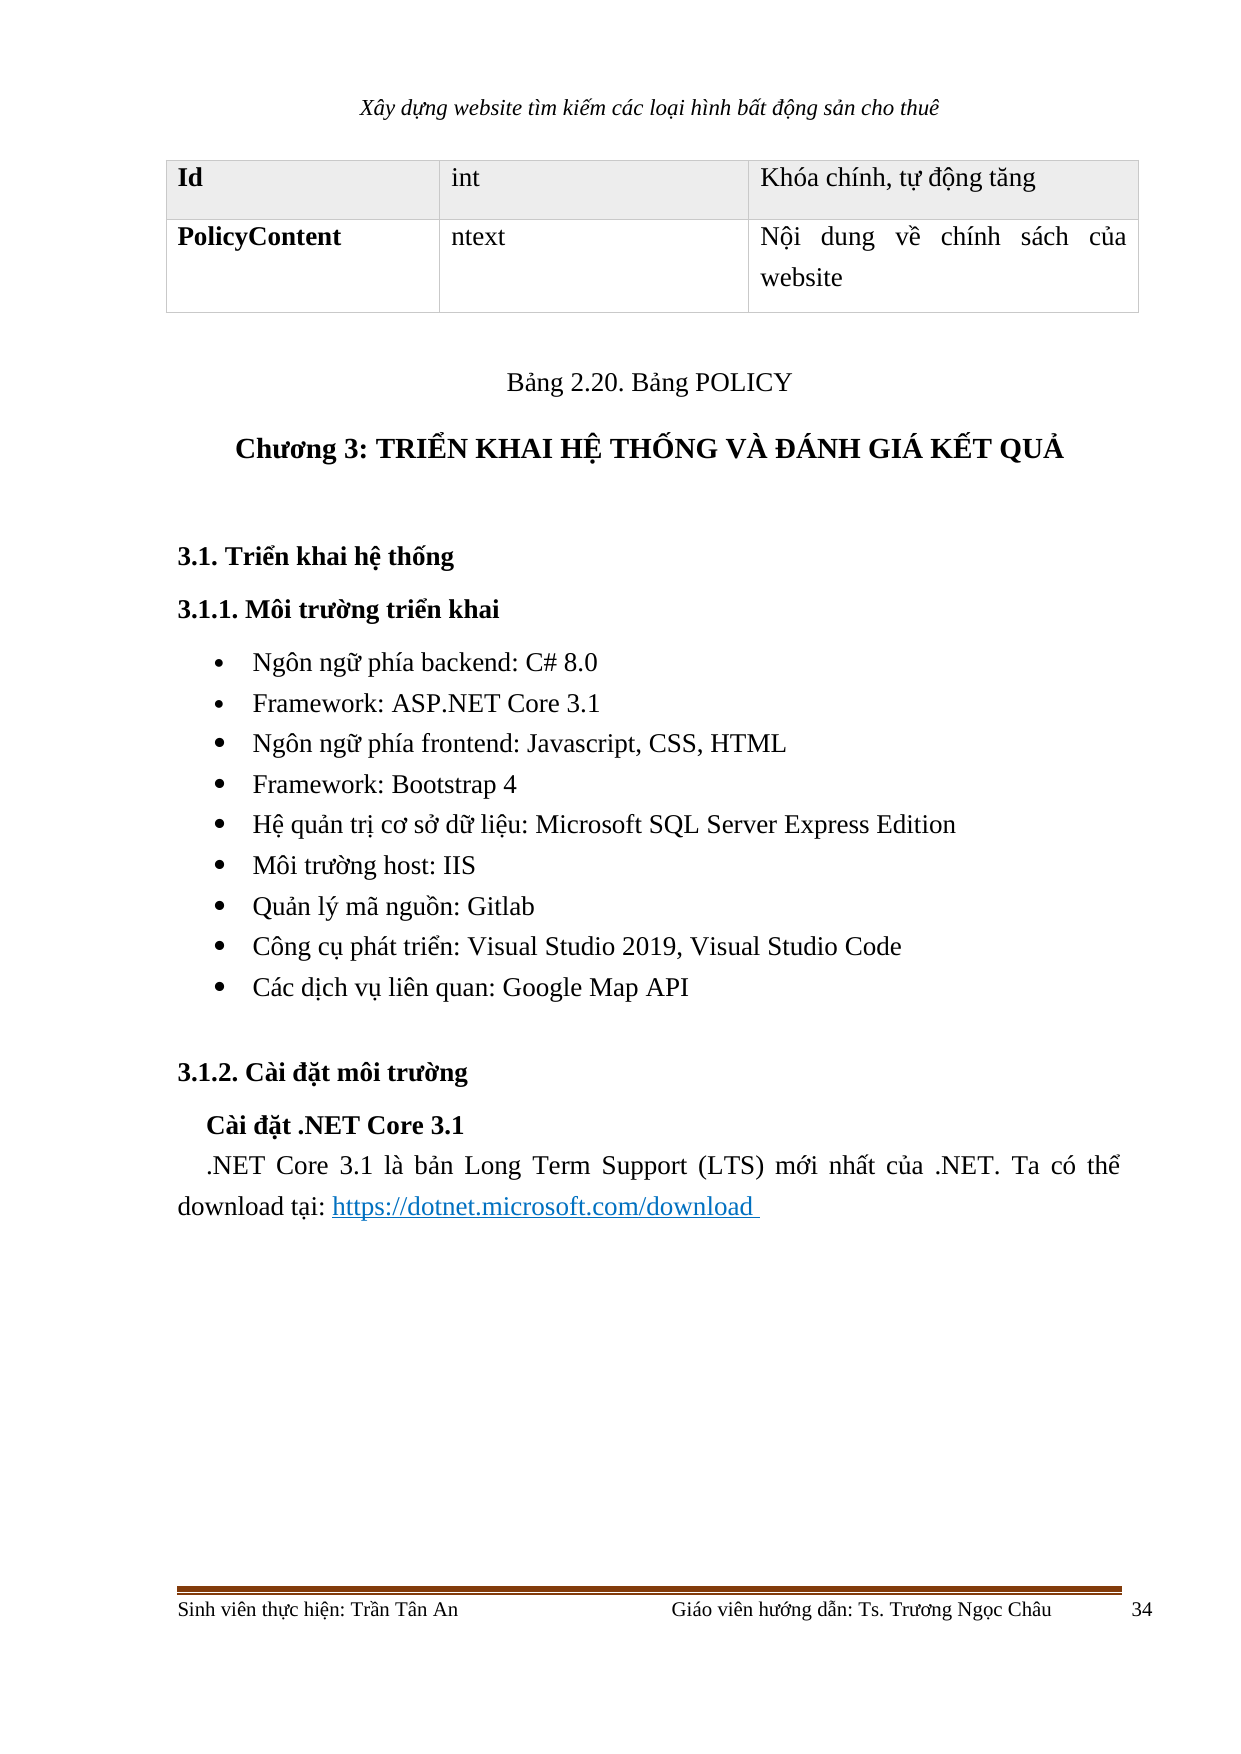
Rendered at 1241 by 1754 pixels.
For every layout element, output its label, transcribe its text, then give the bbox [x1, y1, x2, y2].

list Ngôn ngữ phía backend: C# 8.0 [215, 646, 1122, 677]
subtitle 3.1. Triển khai hệ thống [177, 540, 1122, 572]
table_cell ntext [440, 220, 748, 312]
list Ngôn ngữ phía frontend: Javascript, CSS, HTML [215, 727, 1122, 758]
text .NET Core 3.1 là bản Long Term Support (LTS) mới nhất của .NET. Ta có thể download tại: https://dotnet.microsoft.com/download [177, 1149, 1122, 1221]
table_cell Khóa chính, tự động tăng [749, 161, 1138, 219]
list Framework: ASP.NET Core 3.1 [215, 687, 1122, 718]
subtitle Chương 3: TRIỂN KHAI HỆ THỐNG VÀ ĐÁNH GIÁ KẾT QUẢ [177, 431, 1122, 465]
table_cell Id [167, 161, 439, 219]
list Hệ quản trị cơ sở dữ liệu: Microsoft SQL Server Express Edition [215, 808, 1122, 839]
subtitle 3.1.1. Môi trường triển khai [177, 593, 1122, 624]
table_cell Nội dung về chính sách của website [749, 220, 1138, 312]
list Framework: Bootstrap 4 [215, 768, 1122, 799]
text Cài đặt .NET Core 3.1 [177, 1109, 1122, 1140]
table_cell PolicyContent [167, 220, 439, 312]
list Công cụ phát triển: Visual Studio 2019, Visual Studio Code [215, 930, 1122, 961]
table_cell int [440, 161, 748, 219]
text Bảng 2.20. Bảng POLICY [177, 366, 1122, 397]
list Quản lý mã nguồn: Gitlab [215, 889, 1122, 921]
list Các dịch vụ liên quan: Google Map API [215, 971, 1122, 1002]
subtitle 3.1.2. Cài đặt môi trường [177, 1056, 1122, 1087]
list Môi trường host: IIS [215, 849, 1122, 880]
